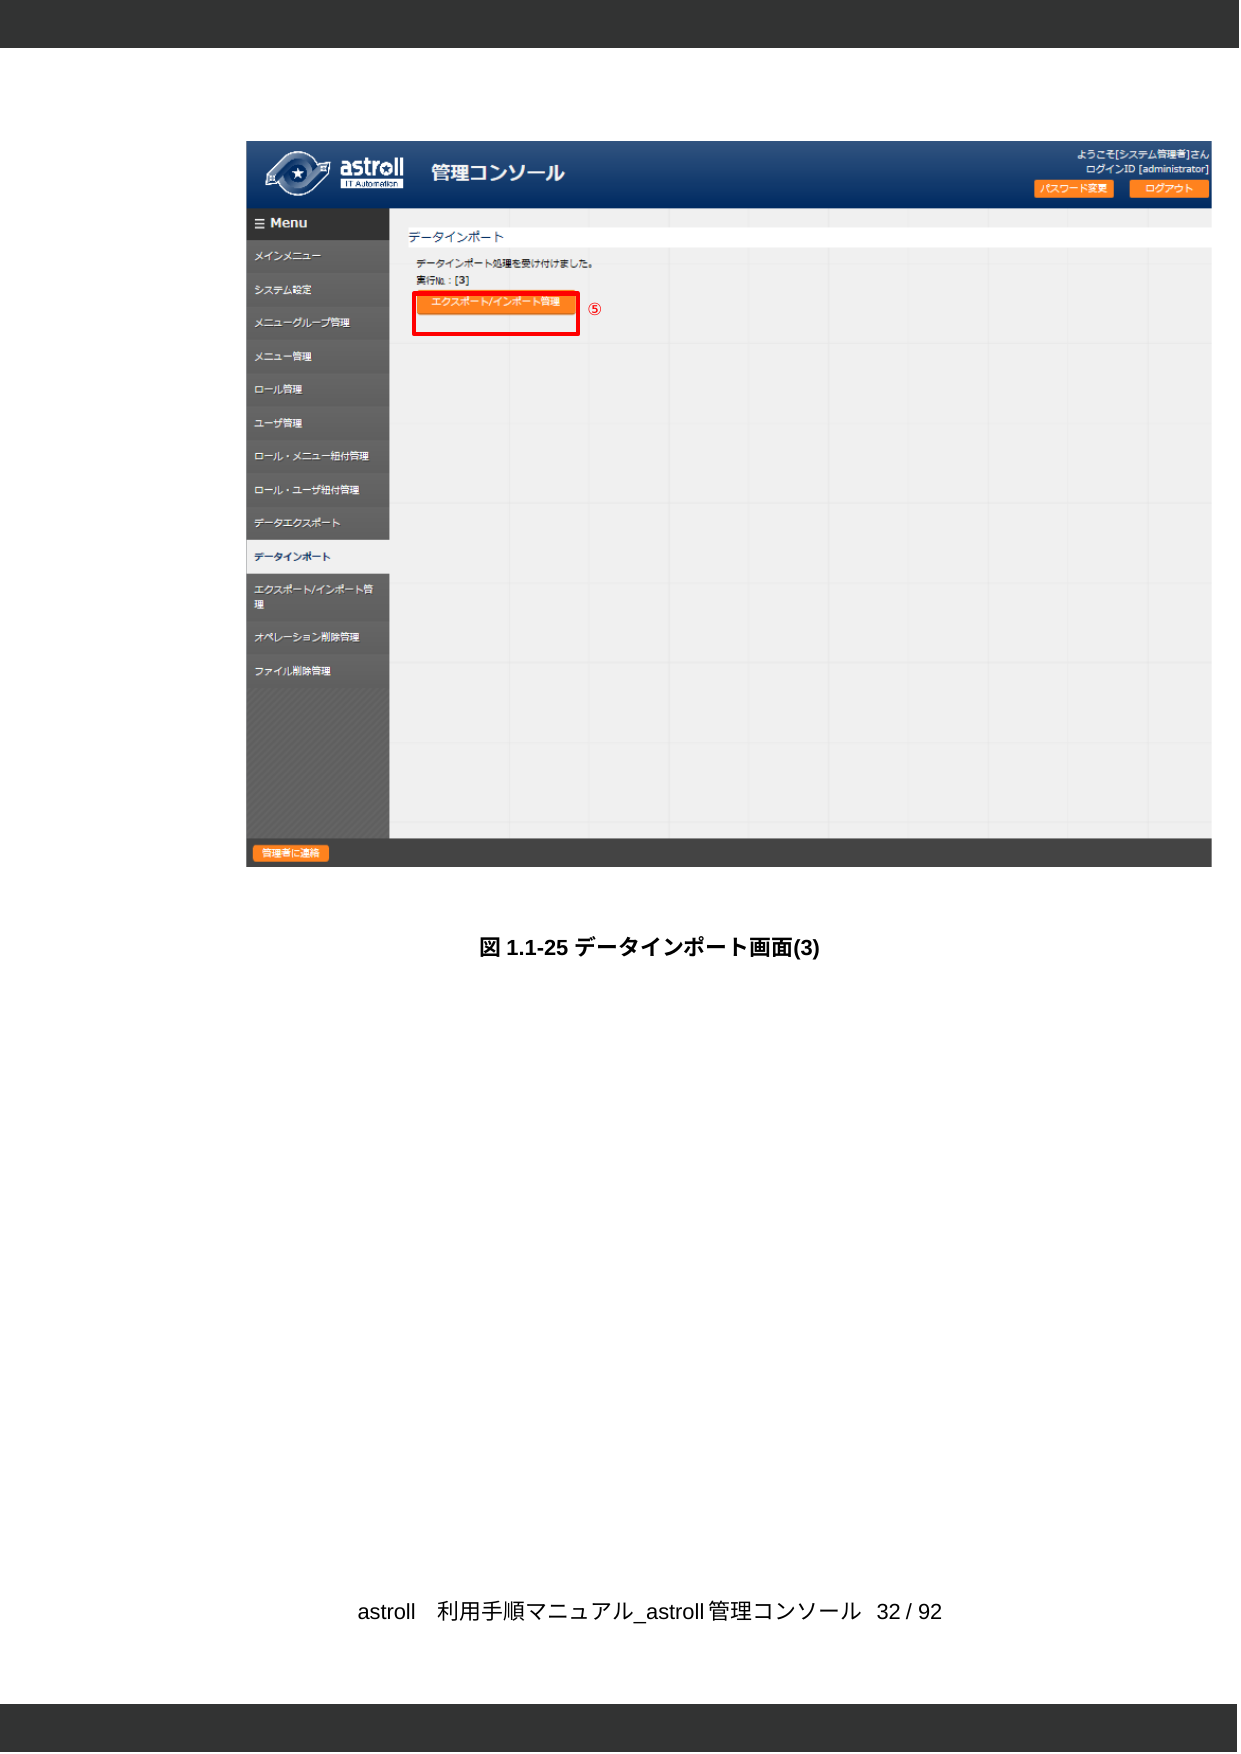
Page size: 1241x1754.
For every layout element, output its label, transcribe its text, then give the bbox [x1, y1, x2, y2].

picture [246, 141, 1212, 867]
picture [0, 1704, 1237, 1752]
text 図 1.1-25 データインポート画面(3) [148, 916, 1152, 976]
picture [0, 0, 1239, 48]
